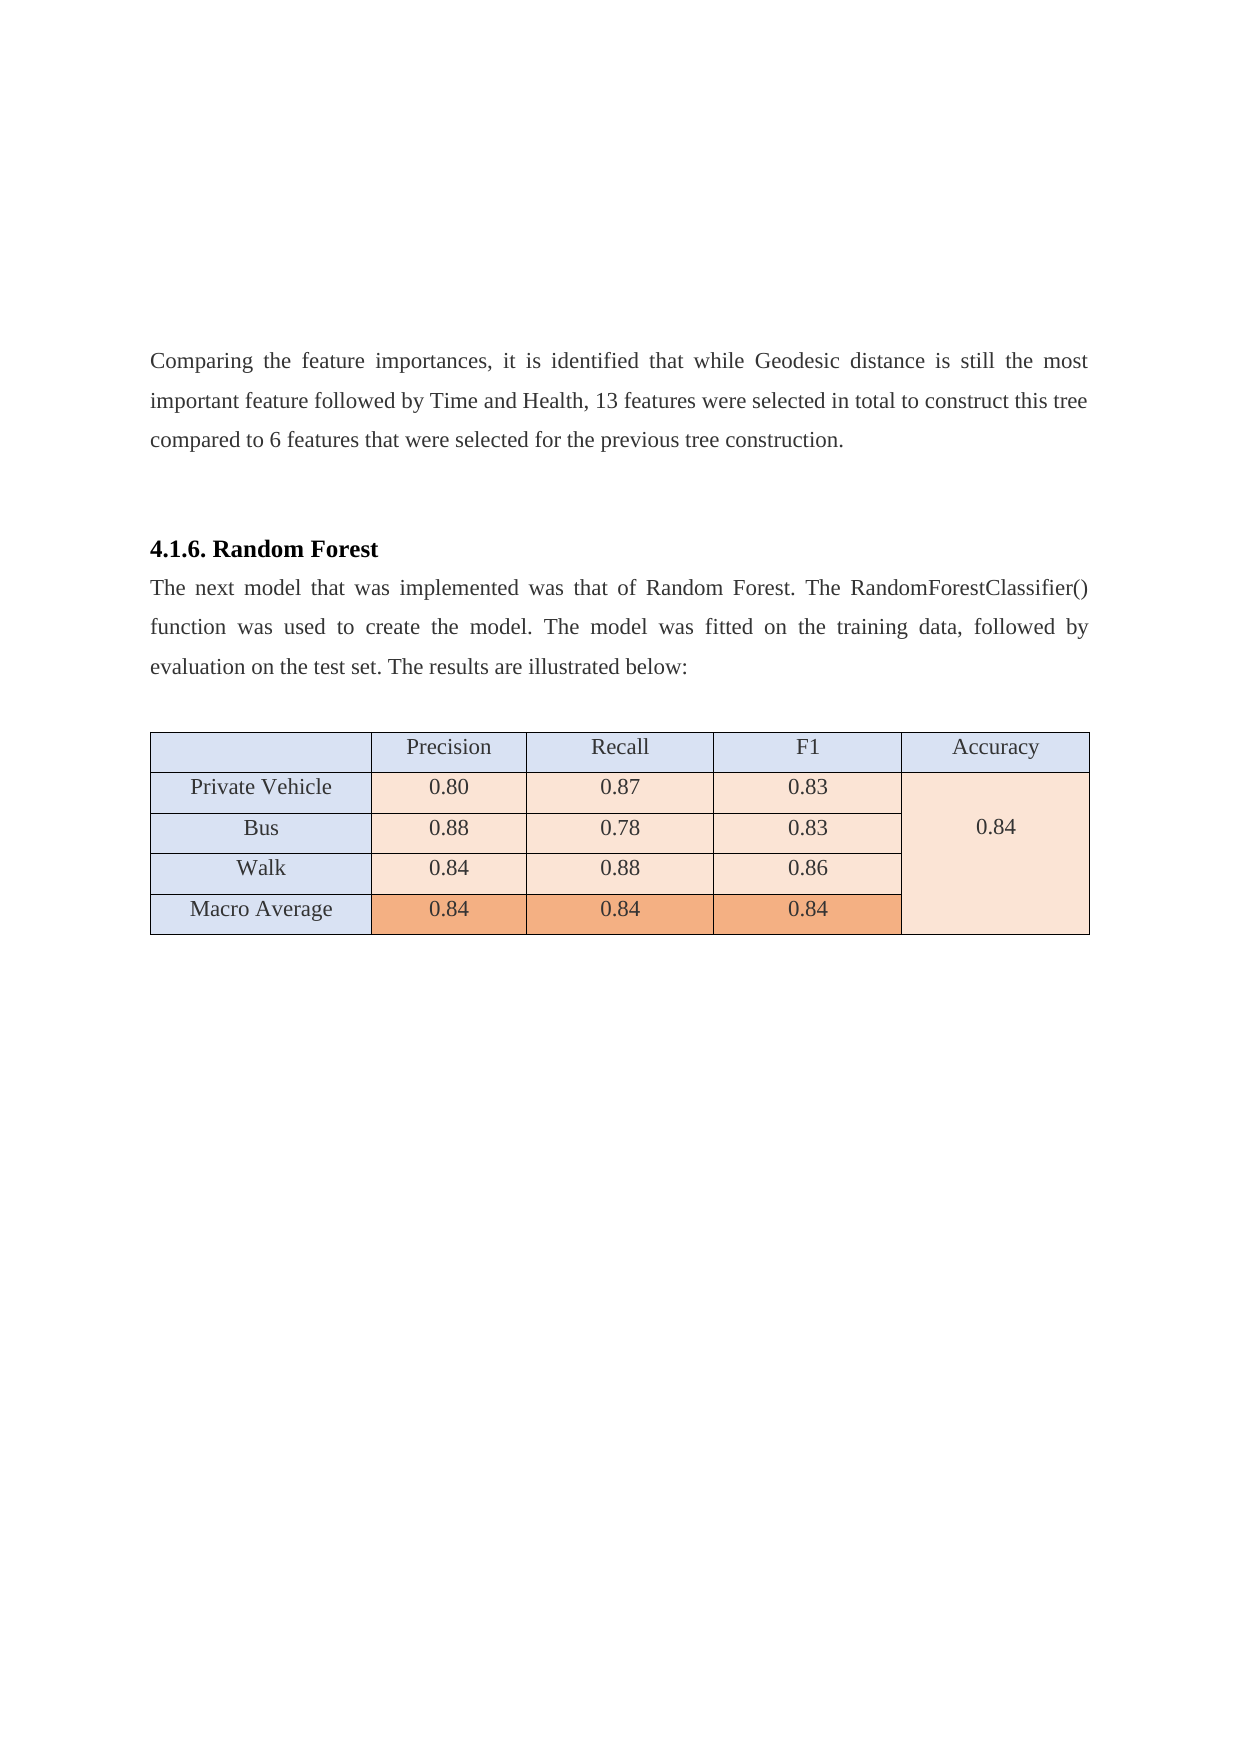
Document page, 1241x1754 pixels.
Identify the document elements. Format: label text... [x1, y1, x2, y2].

table_header [151, 733, 371, 772]
table_header F1 [714, 733, 901, 772]
table_cell 0.78 [527, 814, 713, 853]
table_cell Walk [151, 854, 371, 894]
table_cell 0.84 [372, 854, 526, 894]
table_header Recall [527, 733, 713, 772]
table_cell 0.87 [527, 773, 713, 813]
table_cell 0.86 [714, 854, 901, 894]
table_cell Bus [151, 814, 371, 853]
table_cell 0.83 [714, 773, 901, 813]
table_cell 0.88 [527, 854, 713, 894]
table_cell 0.88 [372, 814, 526, 853]
table_cell 0.83 [714, 814, 901, 853]
table_cell Macro Average [151, 895, 371, 934]
table_cell Private Vehicle [151, 773, 371, 813]
table_cell 0.80 [372, 773, 526, 813]
text The next model that was implemented was that of Random Forest. The RandomForestClassifier() function was used to create the model. The model was fitted on the training data, followed by evaluation on the test set. The results are illustrated below: [150, 574, 1090, 679]
text Comparing the feature importances, it is identified that while Geodesic distance is still the most important feature followed by Time and Health, 13 features were selected in total to construct this tree compared to 6 features that were selected for the previous tree construction. [150, 347, 1090, 453]
table_header Accuracy [902, 733, 1089, 772]
table_cell 0.84 [372, 895, 526, 934]
subtitle 4.1.6. Random Forest [150, 534, 1090, 563]
table_header Precision [372, 733, 526, 772]
table_cell 0.84 [902, 773, 1089, 934]
table_cell 0.84 [527, 895, 713, 934]
table_cell 0.84 [714, 895, 901, 934]
